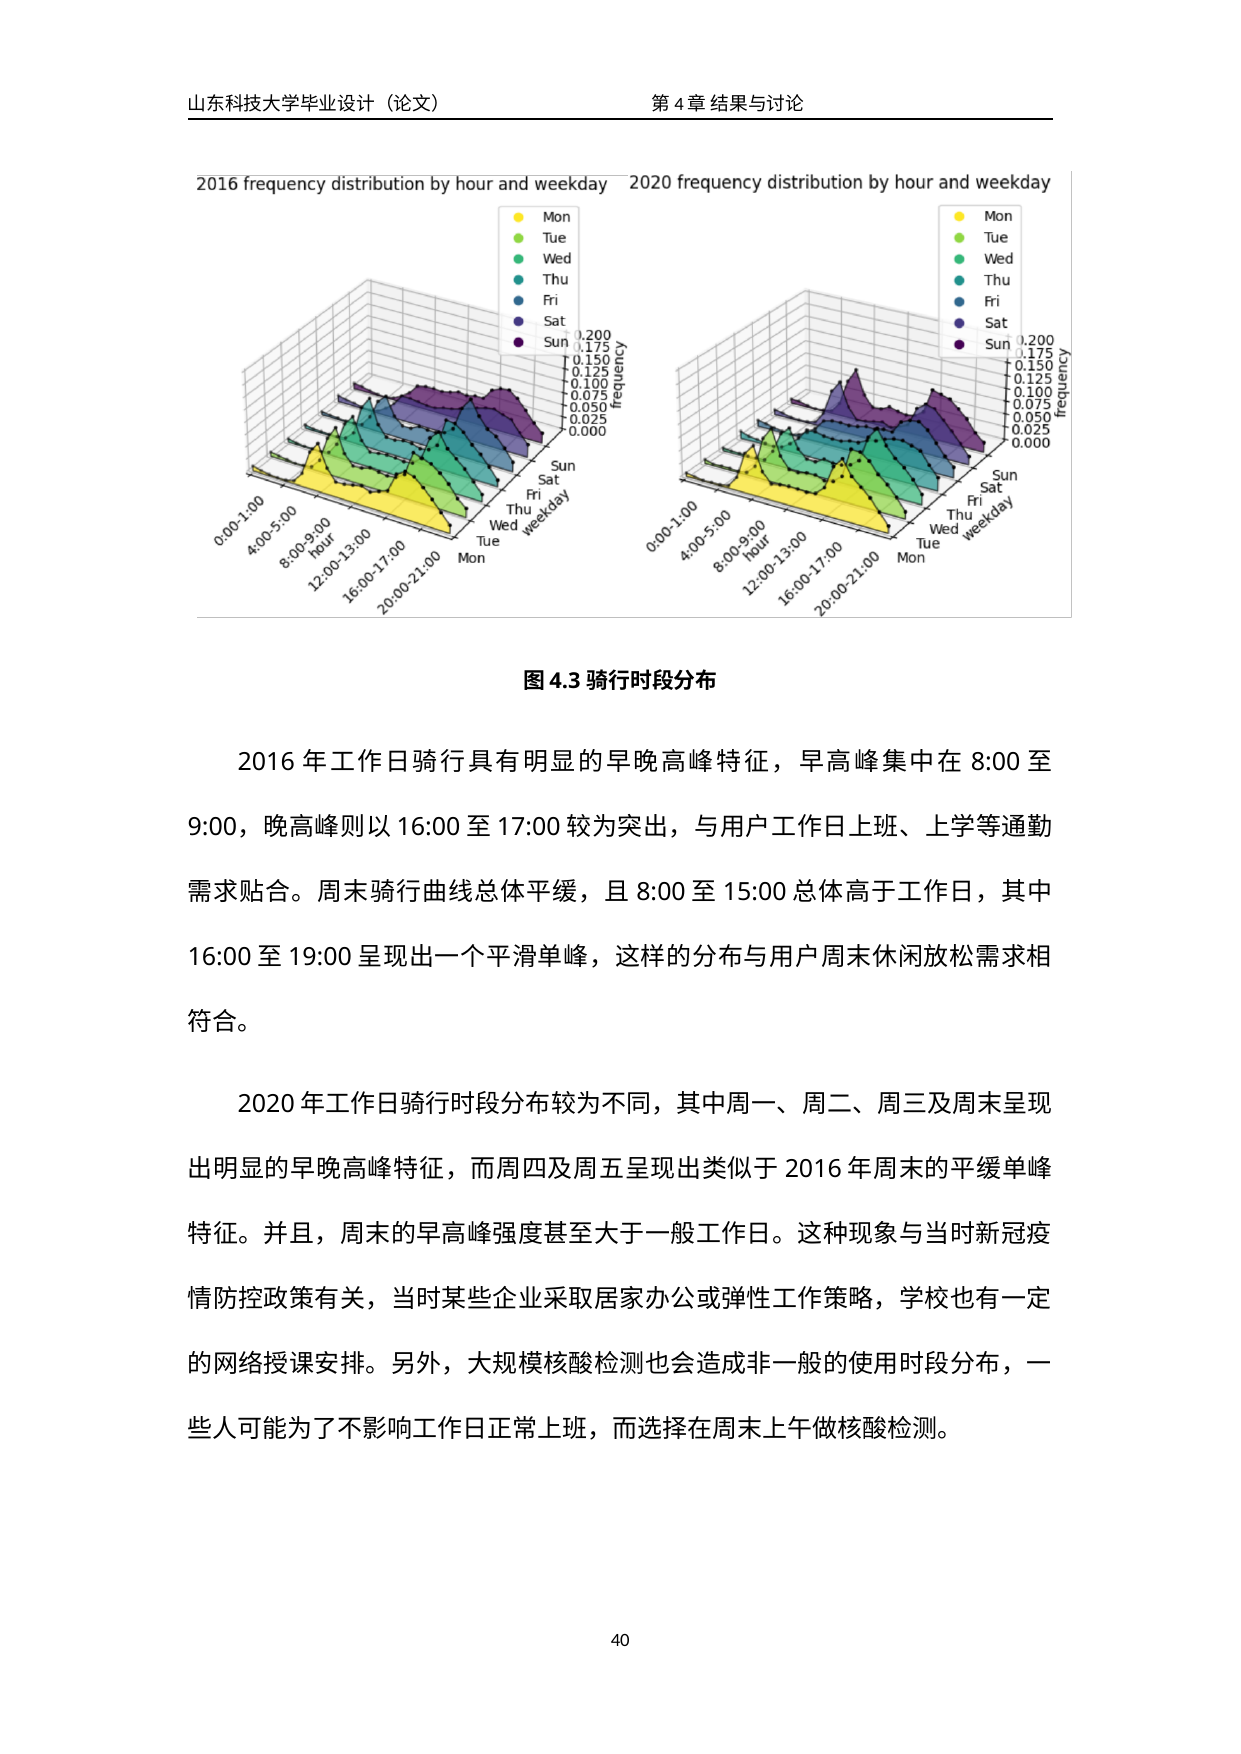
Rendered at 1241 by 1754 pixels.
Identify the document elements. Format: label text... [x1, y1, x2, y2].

text 2016年工作日骑行具有明显的早晚高峰特征，早高峰集中在8:00至9:00，晚高峰则以16:00至17:00较为突出，与用户工作日上班、上学等通勤需求贴合。周末骑行曲线总体平缓，且8:00至15:00总体高于工作日，其中16:00至19:00呈现出一个平滑单峰，这样的分布与用户周末休闲放松需求相符合。 [187, 727, 1053, 1052]
text 2020年工作日骑行时段分布较为不同，其中周一、周二、周三及周末呈现出明显的早晚高峰特征，而周四及周五呈现出类似于2016年周末的平缓单峰特征。并且，周末的早高峰强度甚至大于一般工作日。这种现象与当时新冠疫情防控政策有关，当时某些企业采取居家办公或弹性工作策略，学校也有一定的网络授课安排。另外，大规模核酸检测也会造成非一般的使用时段分布，一些人可能为了不影响工作日正常上班，而选择在周末上午做核酸检测。 [187, 1069, 1053, 1459]
text 图4.3 骑行时段分布 [187, 663, 1053, 695]
picture [187, 162, 1081, 627]
